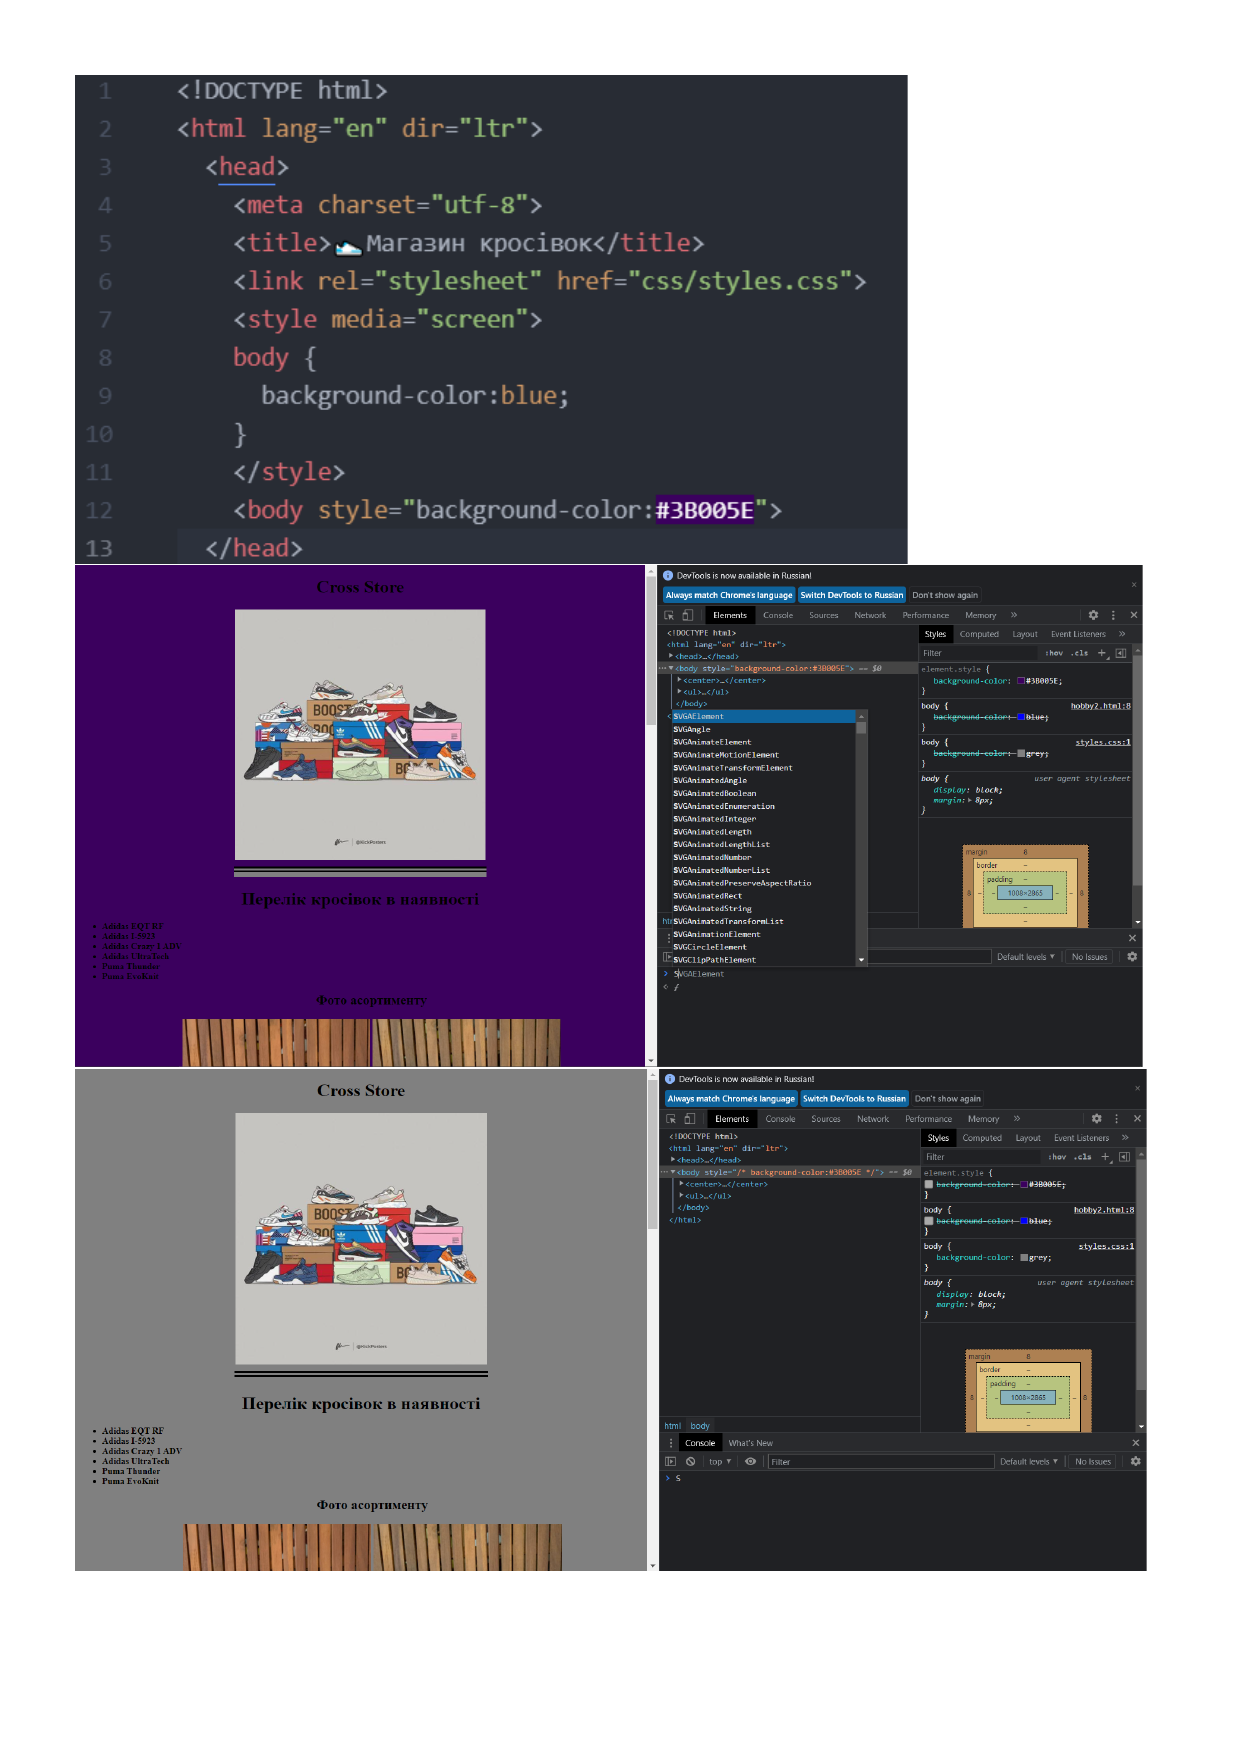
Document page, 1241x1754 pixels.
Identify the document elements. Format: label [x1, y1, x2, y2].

picture [75, 75, 908, 564]
picture [75, 1069, 1147, 1571]
picture [75, 565, 1143, 1067]
